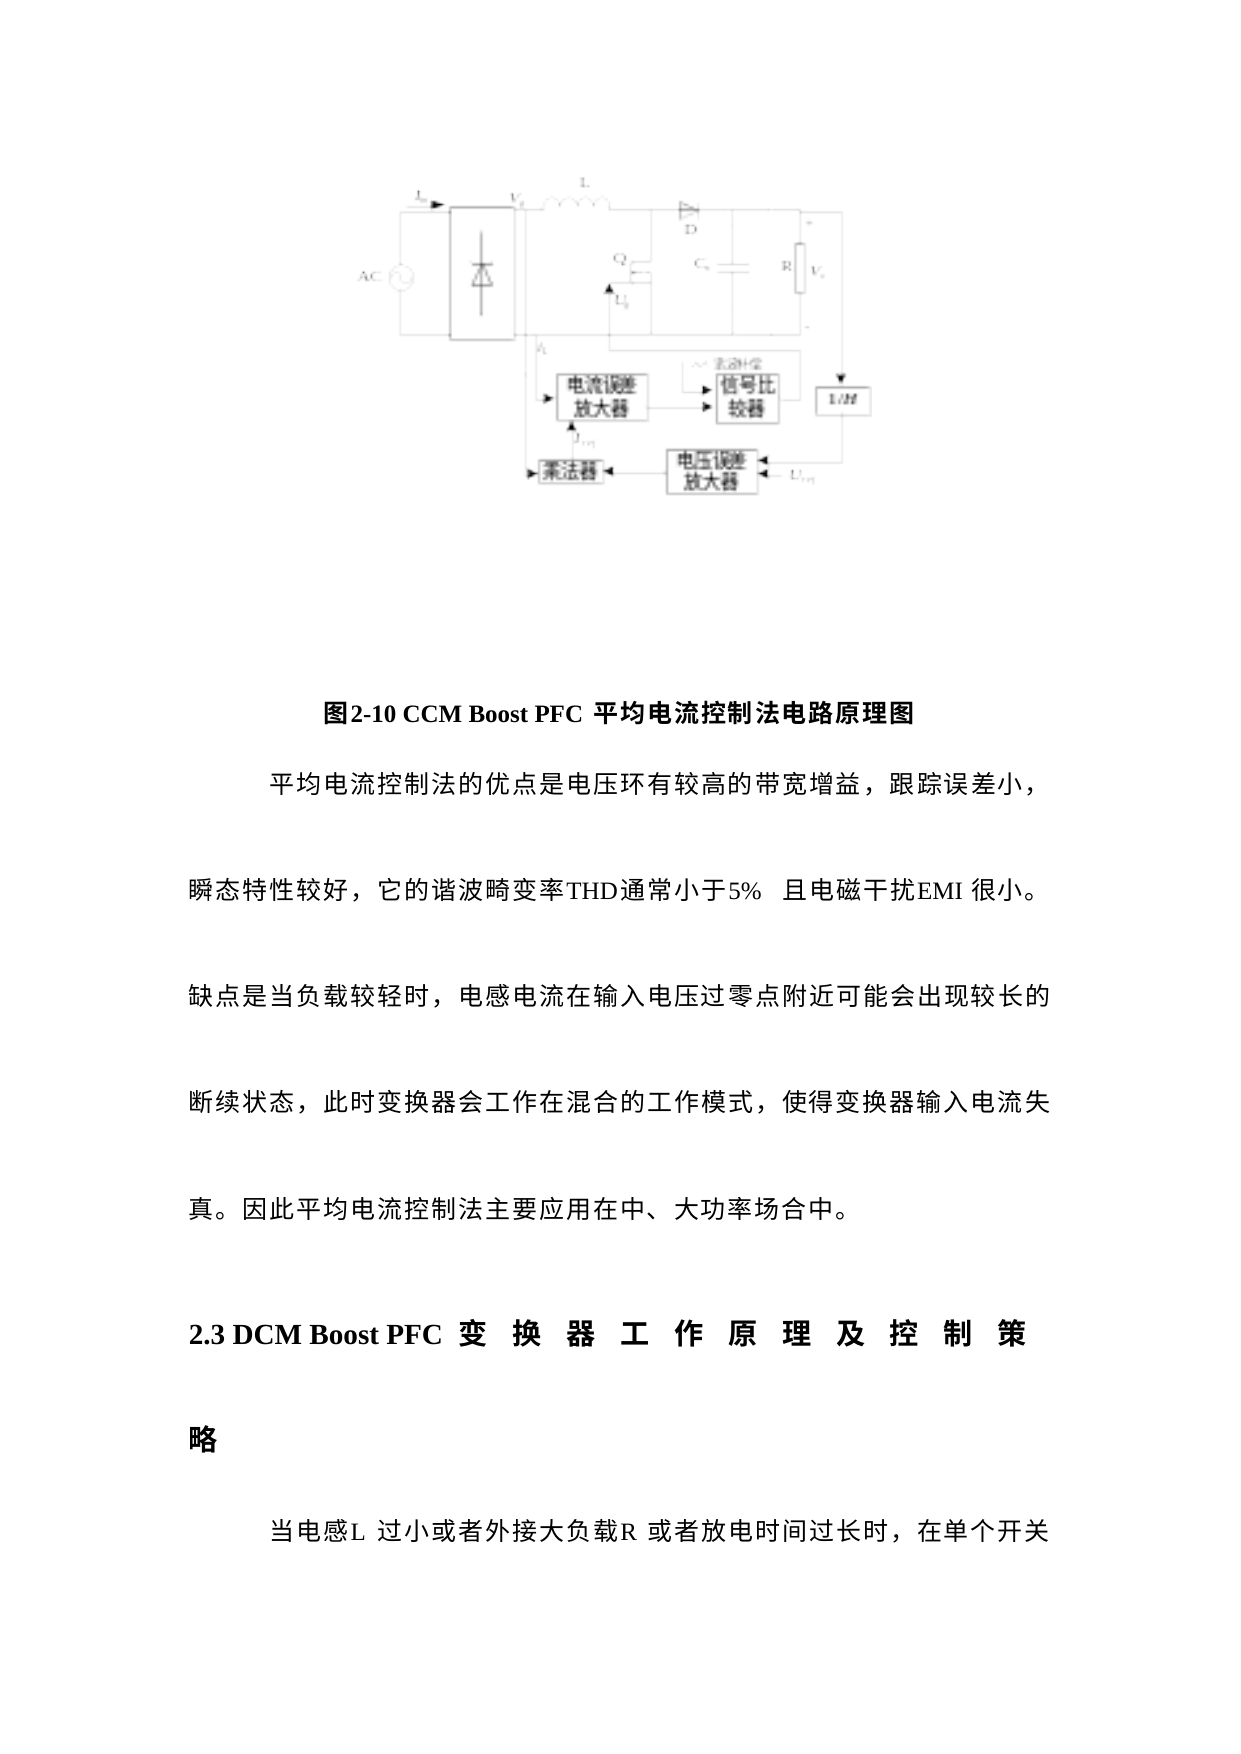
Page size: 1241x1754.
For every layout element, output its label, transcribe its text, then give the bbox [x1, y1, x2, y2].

text 平均电流控制法的优点是电压环有较高的带宽增益，跟踪误差小，瞬态特性较好，它的谐波畸变率THD通常小于5%且电磁干扰EMI很小。缺点是当负载较轻时，电感电流在输入电压过零点附近可能会出现较长的断续状态，此时变换器会工作在混合的工作模式，使得变换器输入电流失真。因此平均电流控制法主要应用在中、大功率场合中。 [188, 747, 1052, 1243]
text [188, 1494, 1052, 1565]
text 2.3 DCM Boost PFC变换器工作原理及控制策略 [188, 1296, 1052, 1473]
text 图2-10 CCM Boost PFC平均电流控制法电路原理图 [188, 676, 1052, 747]
